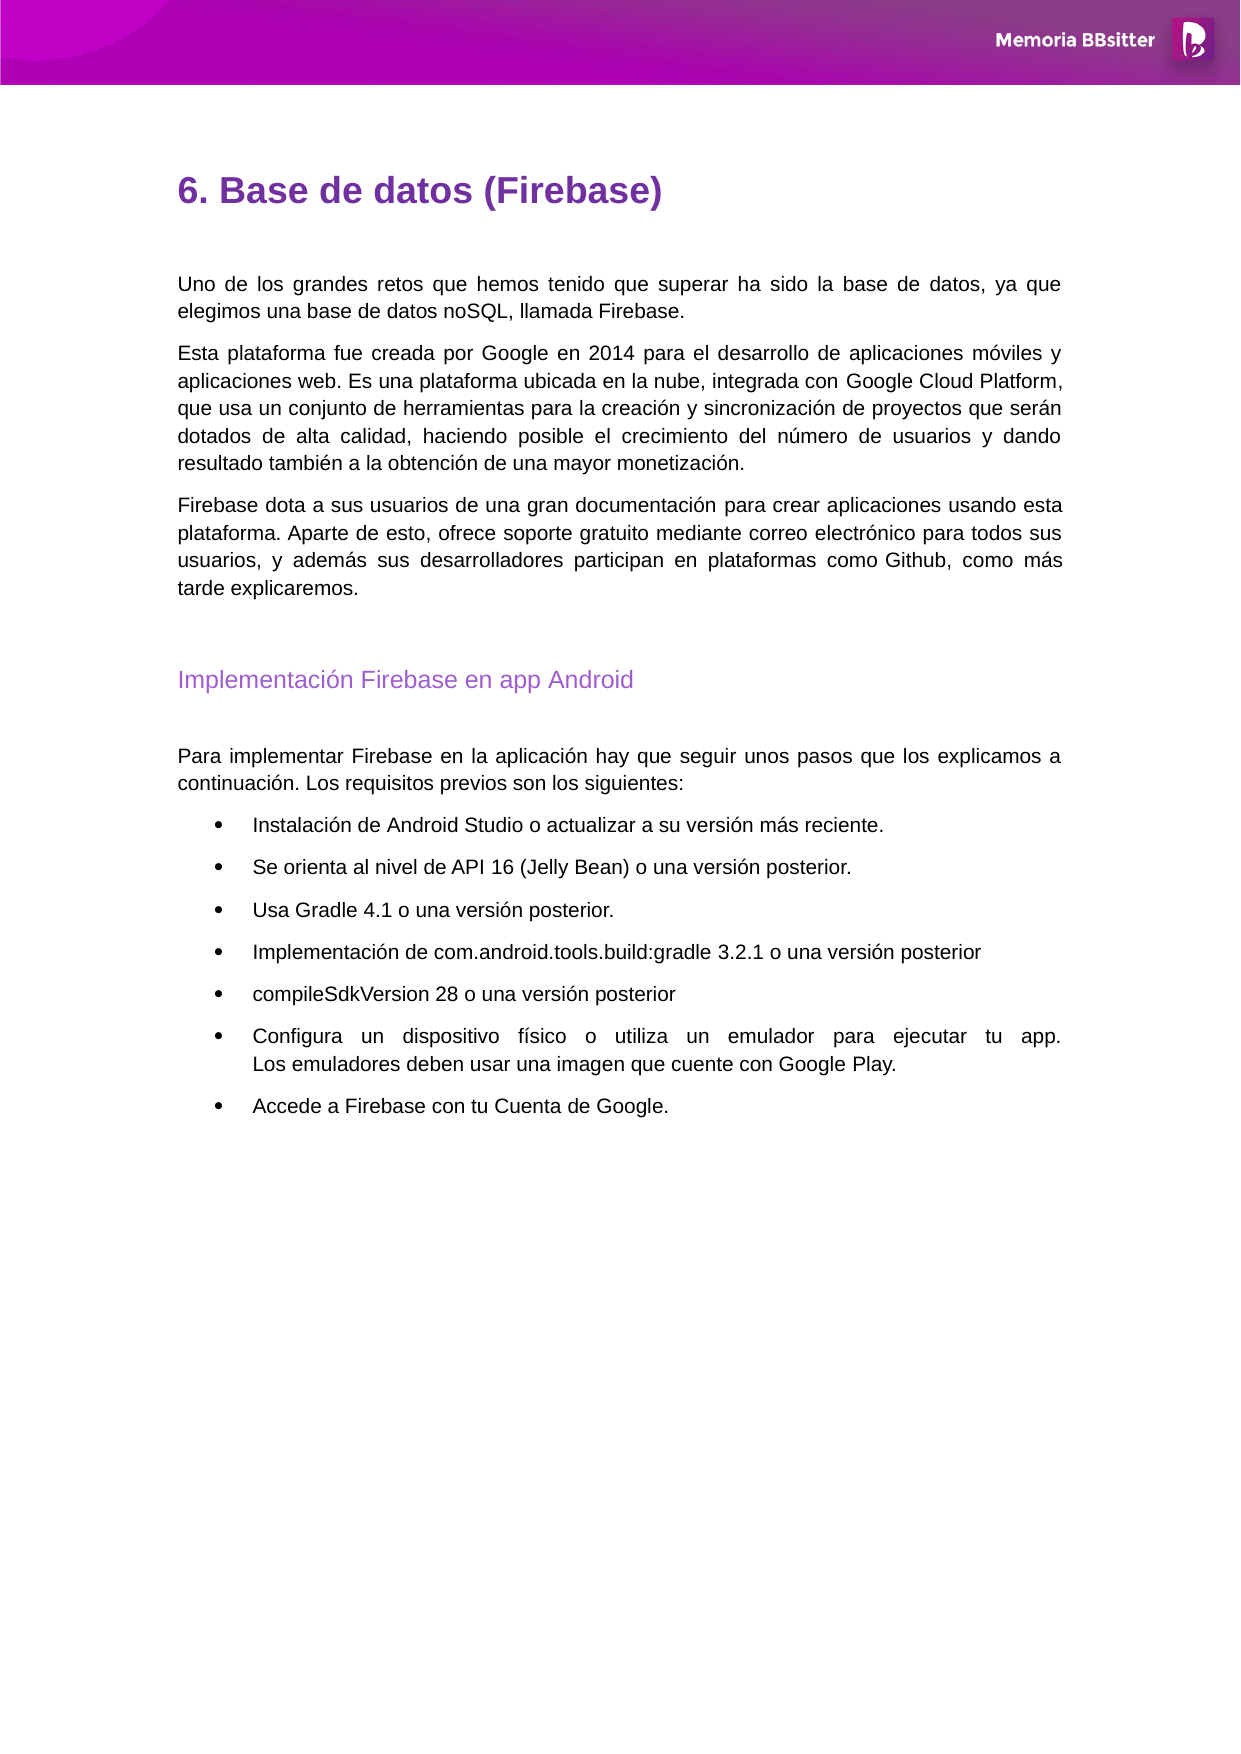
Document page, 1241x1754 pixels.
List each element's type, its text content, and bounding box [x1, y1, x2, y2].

text Uno de los grandes retos que hemos tenido que superar ha sido la base de datos, ya que elegimos una base de datos noSQL, llamada Firebase. [177, 272, 1063, 323]
list Instalación de Android Studio o actualizar a su versión más reciente. [215, 813, 1063, 837]
list Implementación de com.android.tools.build:gradle 3.2.1 o una versión posterior [215, 939, 1063, 964]
text Esta plataforma fue creada por Google en 2014 para el desarrollo de aplicaciones móviles y aplicaciones web. Es una plataforma ubicada en la nube, integrada con Google Cloud Platform, que usa un conjunto de herramientas para la creación y sincronización de proyectos que serán dotados de alta calidad, haciendo posible el crecimiento del número de usuarios y dando resultado también a la obtención de una mayor monetización. [177, 341, 1063, 475]
text Para implementar Firebase en la aplicación hay que seguir unos pasos que los explicamos a continuación. Los requisitos previos son los siguientes: [177, 743, 1063, 795]
subtitle 6. Base de datos (Firebase) [177, 168, 1063, 212]
text Firebase dota a sus usuarios de una gran documentación​ para crear aplicaciones usando esta plataforma. Aparte de esto, ofrece soporte gratuito mediante correo electrónico para todos sus usuarios, y además sus desarrolladores participan en plataformas como Github, como más tarde explicaremos. [177, 493, 1063, 600]
list Accede a Firebase con tu Cuenta de Google. [215, 1094, 1063, 1118]
subtitle Implementación Firebase en app Android [177, 666, 1063, 694]
list Configura un dispositivo físico o utiliza un emulador para ejecutar tu app. Los emuladores deben usar una imagen que cuente con Google Play. [215, 1024, 1063, 1076]
picture [0, 0, 1241, 85]
list Usa Gradle 4.1 o una versión posterior. [215, 897, 1063, 921]
list compileSdkVersion 28 o una versión posterior [215, 982, 1063, 1006]
list Se orienta al nivel de API 16 (Jelly Bean) o una versión posterior. [215, 855, 1063, 879]
